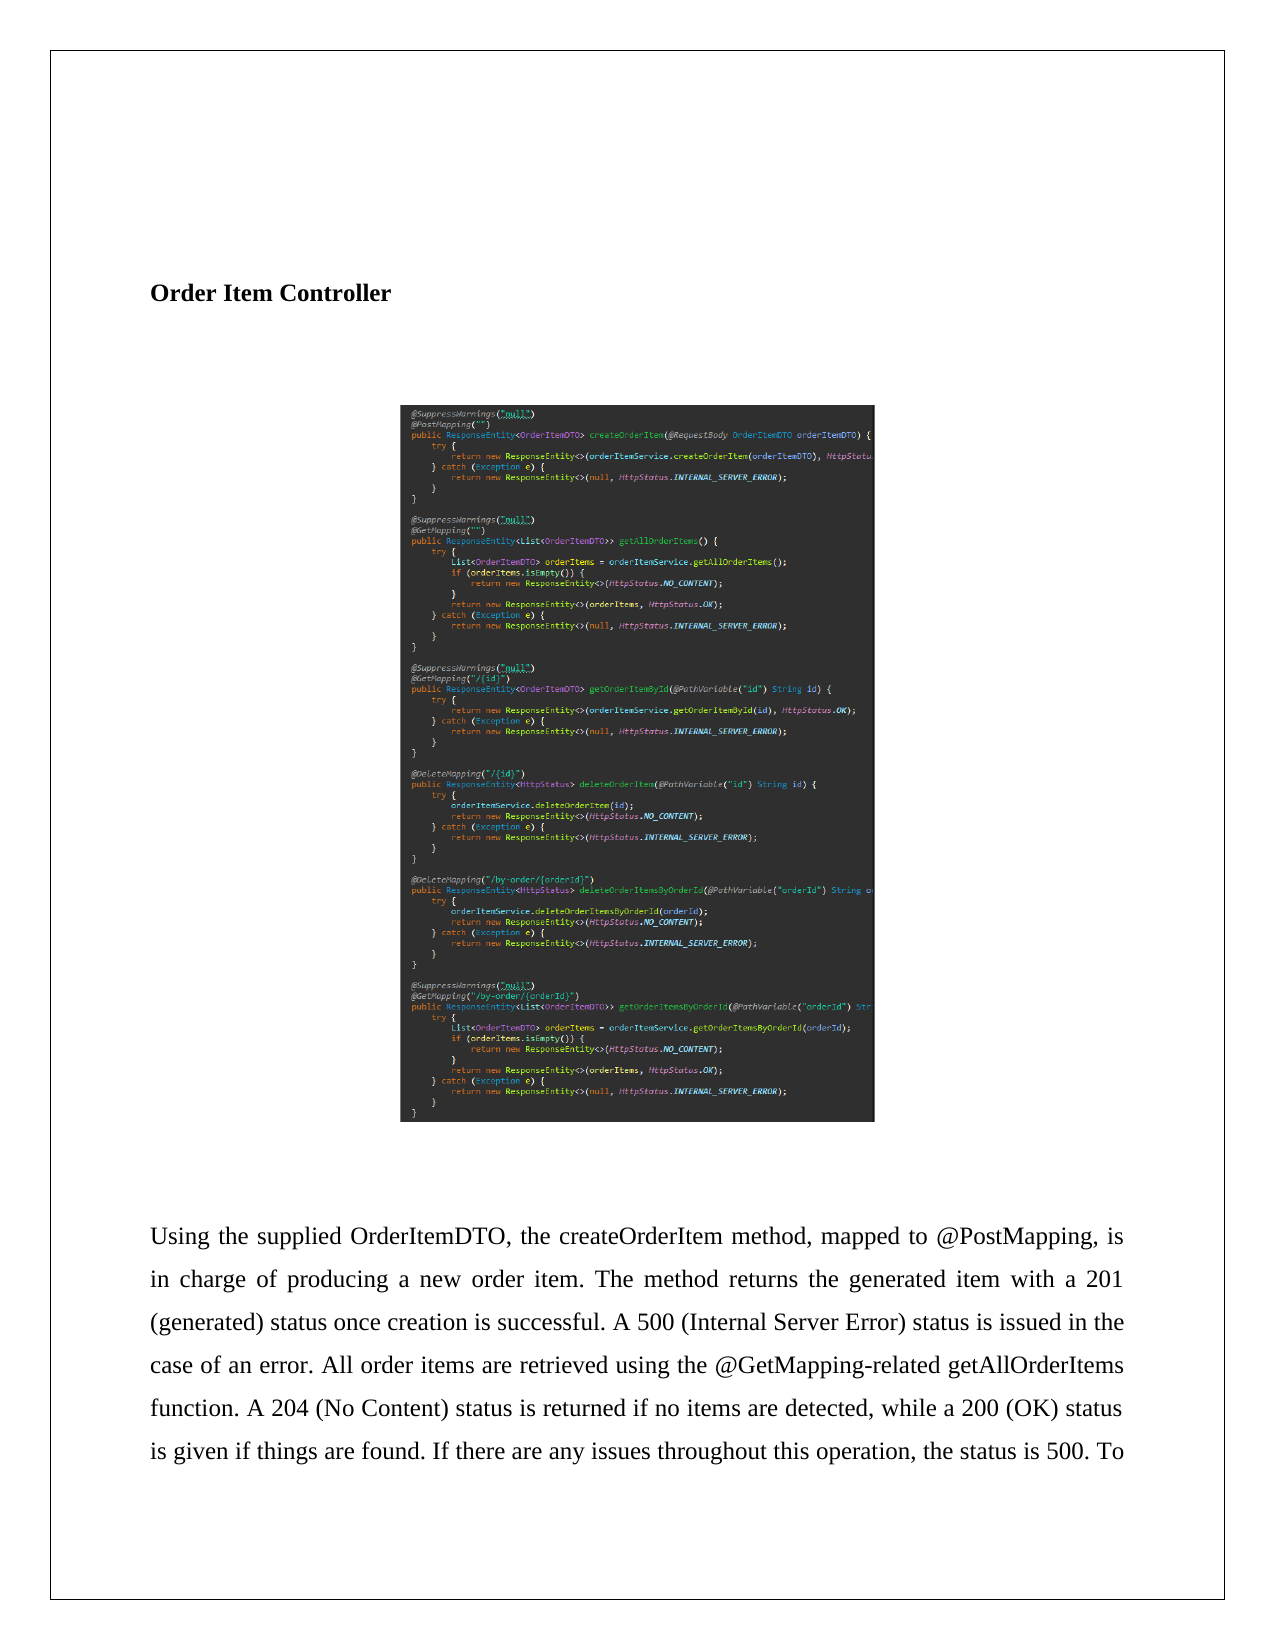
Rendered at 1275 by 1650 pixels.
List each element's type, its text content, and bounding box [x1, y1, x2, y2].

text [150, 1221, 1125, 1465]
picture [400, 405, 875, 1122]
text Order Item Controller [150, 278, 1125, 307]
